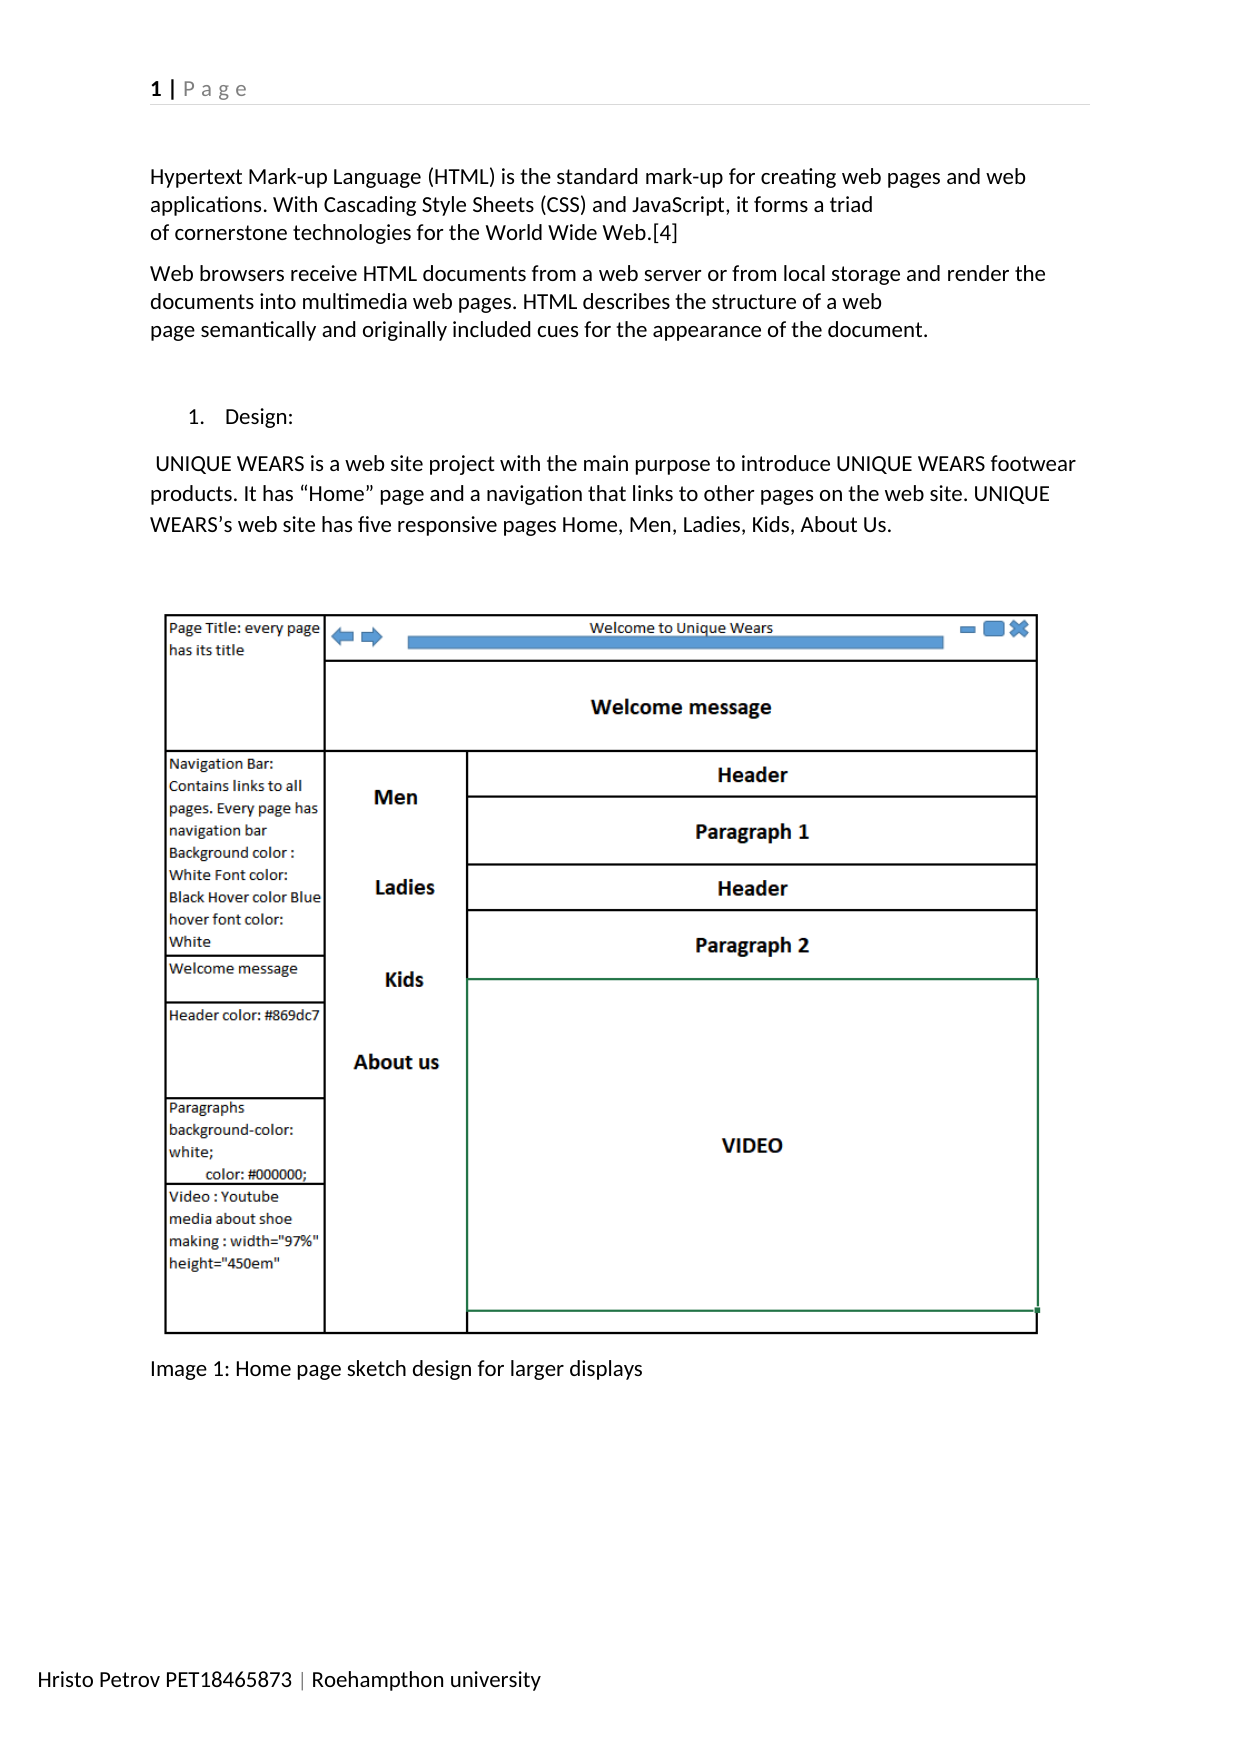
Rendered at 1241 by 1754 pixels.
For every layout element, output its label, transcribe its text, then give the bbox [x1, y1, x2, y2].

picture [150, 603, 1058, 1352]
text Hypertext Mark-up Language (HTML) is the standard mark-up for creating web pages and web applications. With Cascading Style Sheets (CSS) and JavaScript, it forms a triad of cornerstone technologies for the World Wide Web.[4] [150, 162, 1090, 247]
text Web browsers receive HTML documents from a web server or from local storage and render the documents into multimedia web pages. HTML describes the structure of a web page semantically and originally included cues for the appearance of the document. [150, 259, 1090, 343]
list Design: [187, 402, 1090, 431]
text UNIQUE WEARS is a web site project with the main purpose to introduce UNIQUE WEARS footwear products. It has “Home” page and a navigation that links to other pages on the web site. UNIQUE WEARS’s web site has five responsive pages Home, Men, Ladies, Kids, About Us. [150, 449, 1090, 538]
